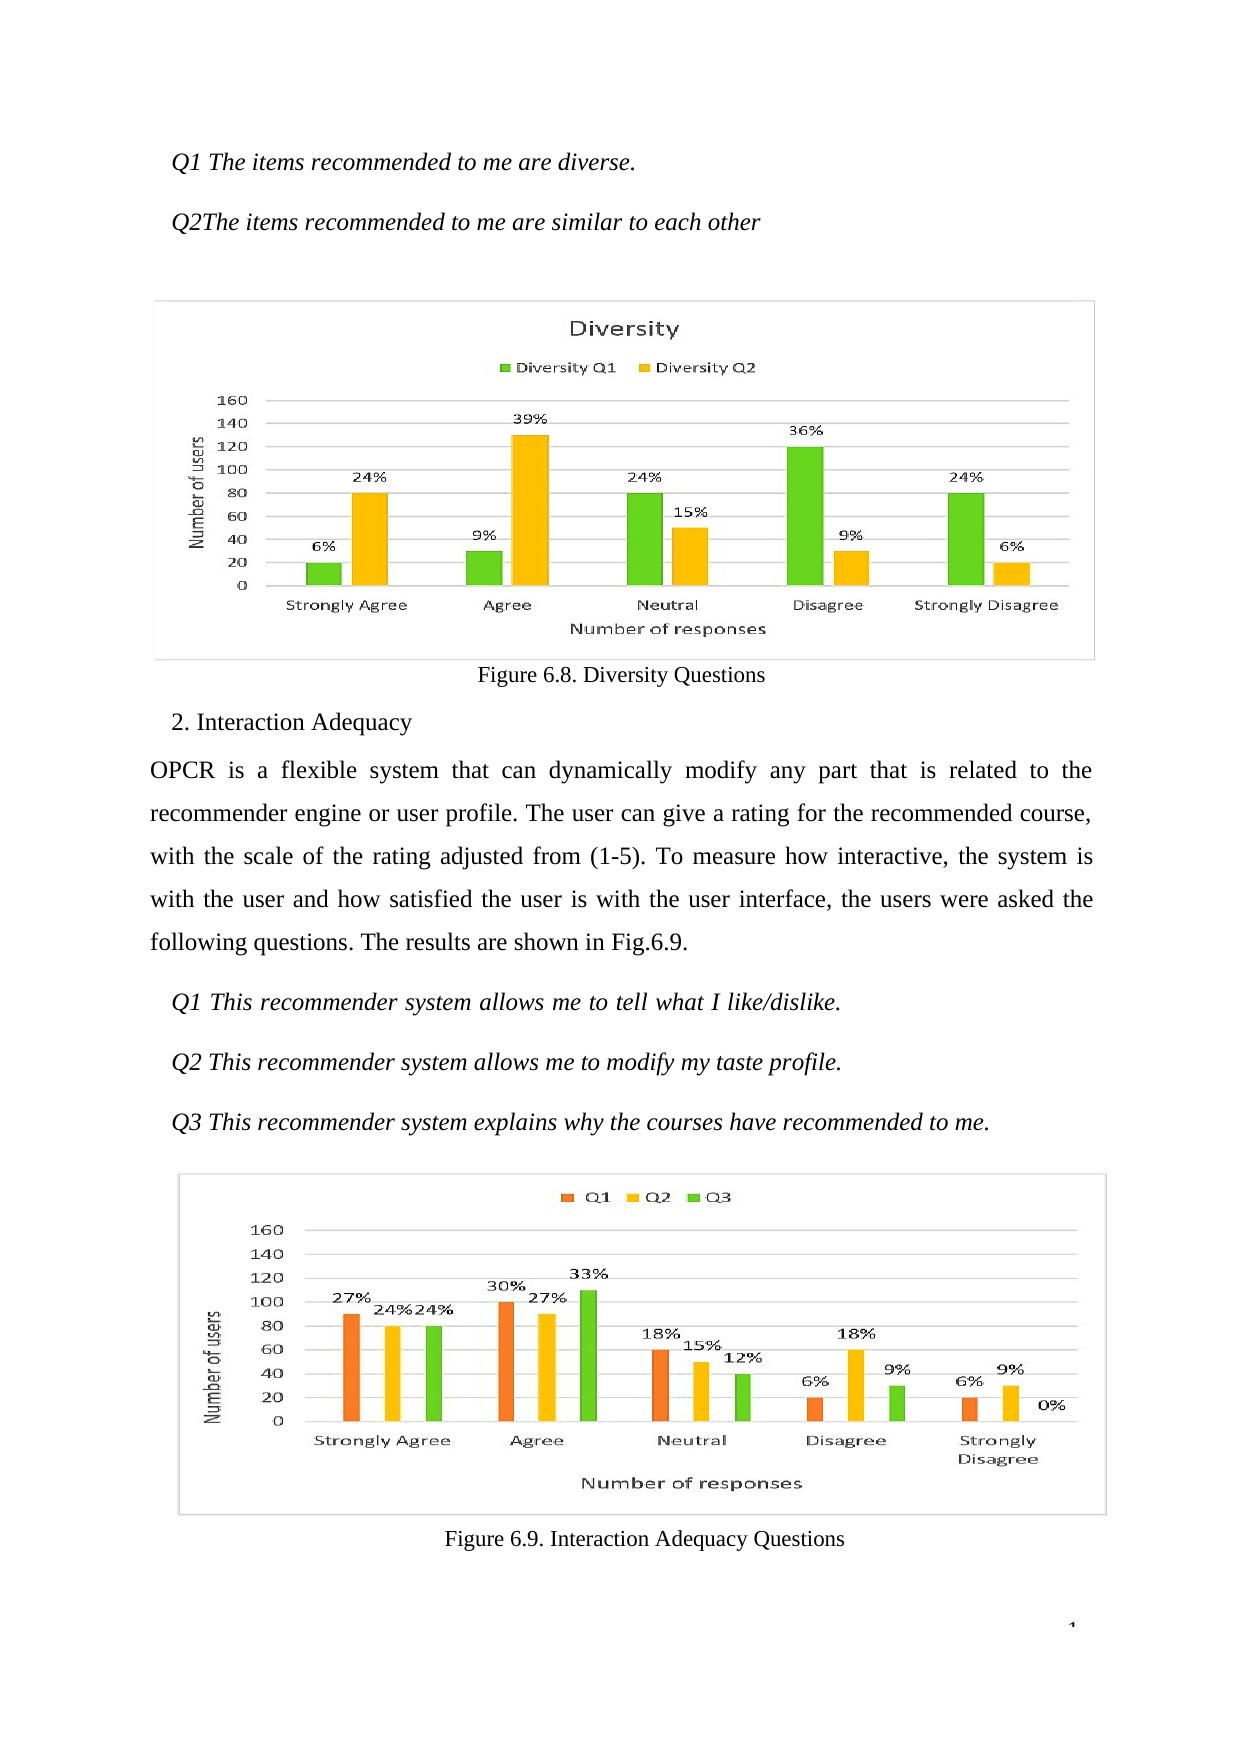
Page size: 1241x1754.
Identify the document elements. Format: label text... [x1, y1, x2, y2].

text Q2The items recommended to me are similar to each other [171, 207, 1240, 236]
text Q1 This recommender system allows me to tell what I like/dislike. Q2 This recommender system allows me to modify my taste profile. [171, 987, 843, 1076]
text OPCR is a flexible system that can dynamically modify any part that is related to the recommender engine or user profile. The user can give a rating for the recommended course, with the scale of the rating adjusted from (1-5). To measure how interactive, the system is with the user and how satisfied the user is with the user interface, the users were asked the following questions. The results are shown in Fig.6.9. [150, 755, 1093, 956]
picture [154, 298, 1097, 662]
list Interaction Adequacy [171, 707, 1240, 736]
text Q3 This recommender system explains why the courses have recommended to me. [171, 1107, 1240, 1136]
text Figure 6.9. Interaction Adequacy Questions [444, 1175, 1240, 1552]
text Figure 6.8. Diversity Questions [477, 294, 1240, 687]
text Q1 The items recommended to me are diverse. [171, 147, 1240, 176]
picture [175, 1170, 1109, 1517]
